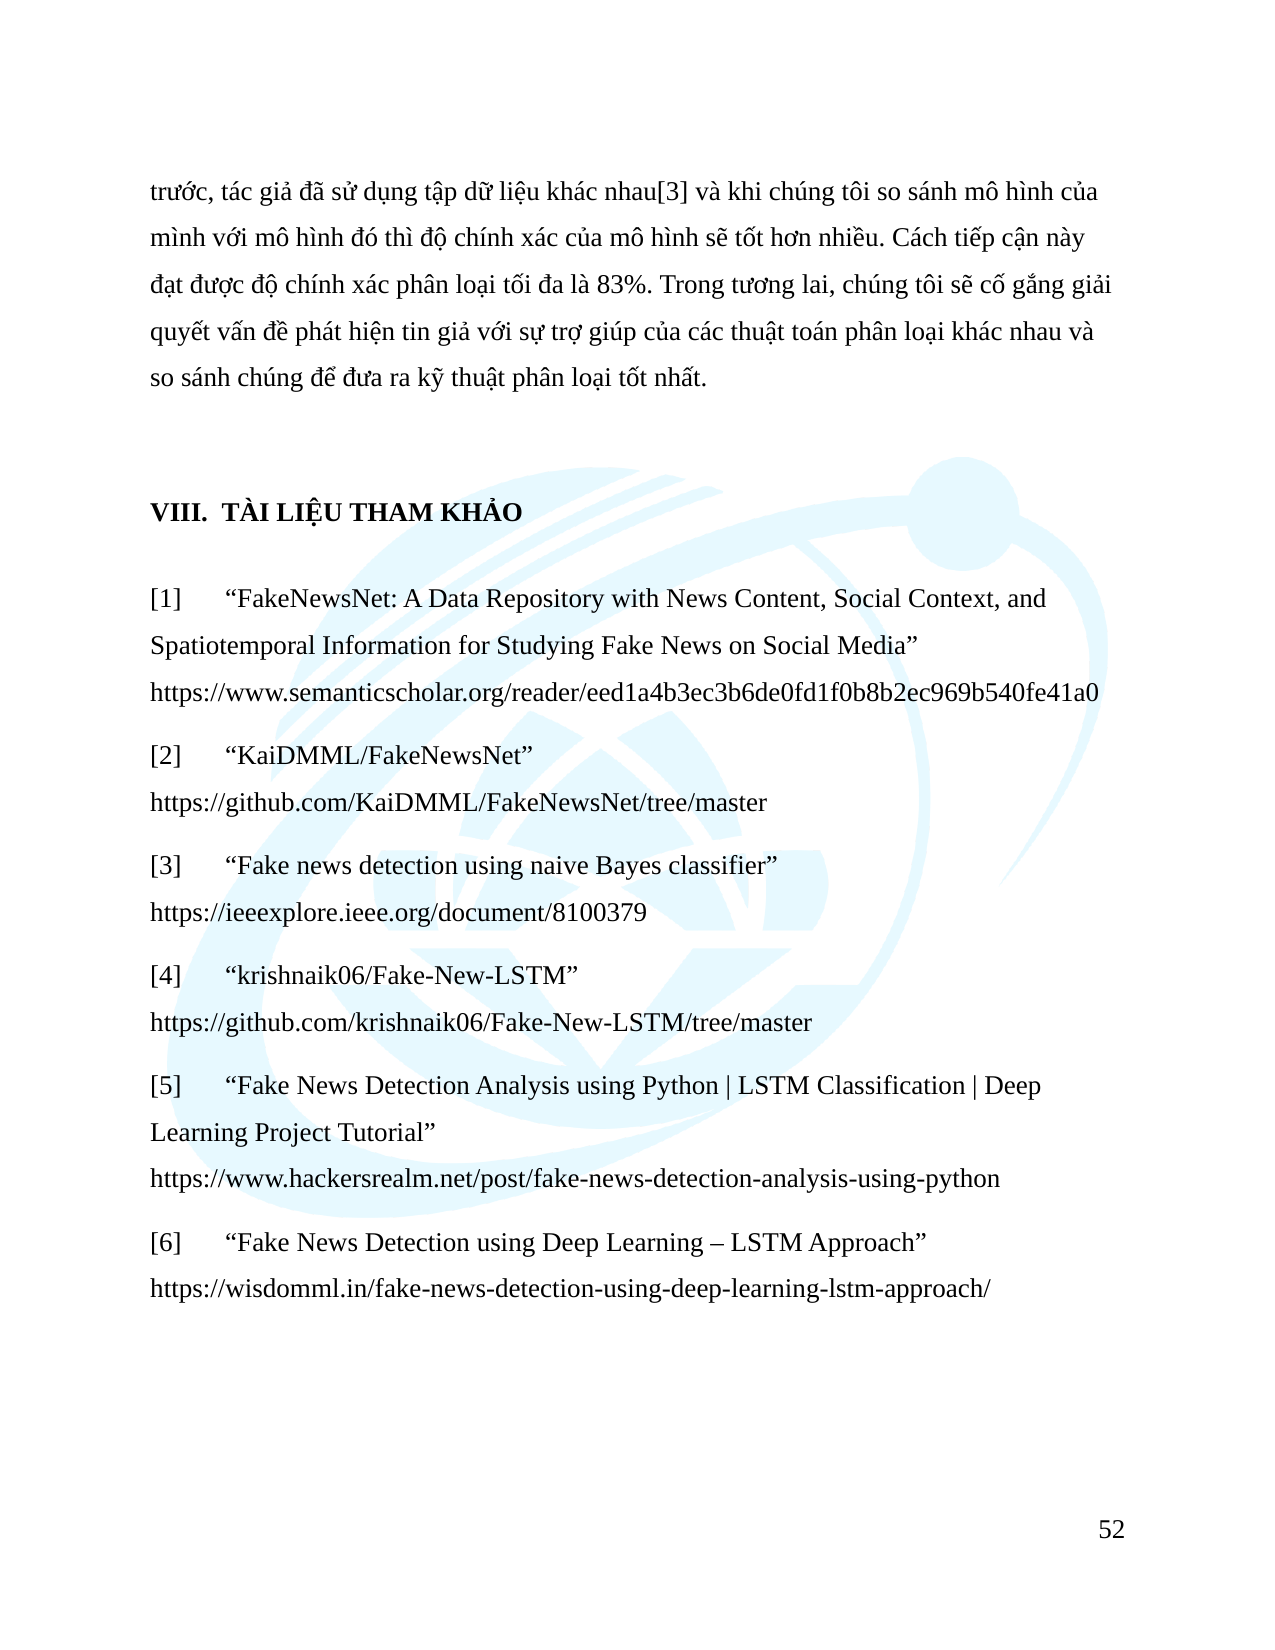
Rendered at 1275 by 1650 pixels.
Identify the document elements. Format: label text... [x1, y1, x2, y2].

text [5] “Fake News Detection Analysis using Python | LSTM Classification | Deep Learning Project Tutorial” https://www.hackersrealm.net/post/fake-news-detection-analysis-using-python [150, 1069, 1125, 1193]
text [6] “Fake News Detection using Deep Learning – LSTM Approach” https://wisdomml.in/fake-news-detection-using-deep-learning-lstm-approach/ [150, 1226, 1125, 1303]
text [4] “krishnaik06/Fake-New-LSTM” https://github.com/krishnaik06/Fake-New-LSTM/tree/master [150, 959, 1125, 1037]
text [1] “FakeNewsNet: A Data Repository with News Content, Social Context, and Spatiotemporal Information for Studying Fake News on Social Media” https://www.semanticscholar.org/reader/eed1a4b3ec3b6de0fd1f0b8b2ec969b540fe41a0 [150, 582, 1125, 707]
text [2] “KaiDMML/FakeNewsNet” https://github.com/KaiDMML/FakeNewsNet/tree/master [150, 739, 1125, 817]
text [3] “Fake news detection using naive Bayes classifier” https://ieeexplore.ieee.org/document/8100379 [150, 849, 1125, 927]
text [150, 175, 1125, 392]
subtitle VIII. TÀI LIỆU THAM KHẢO [150, 496, 1125, 527]
